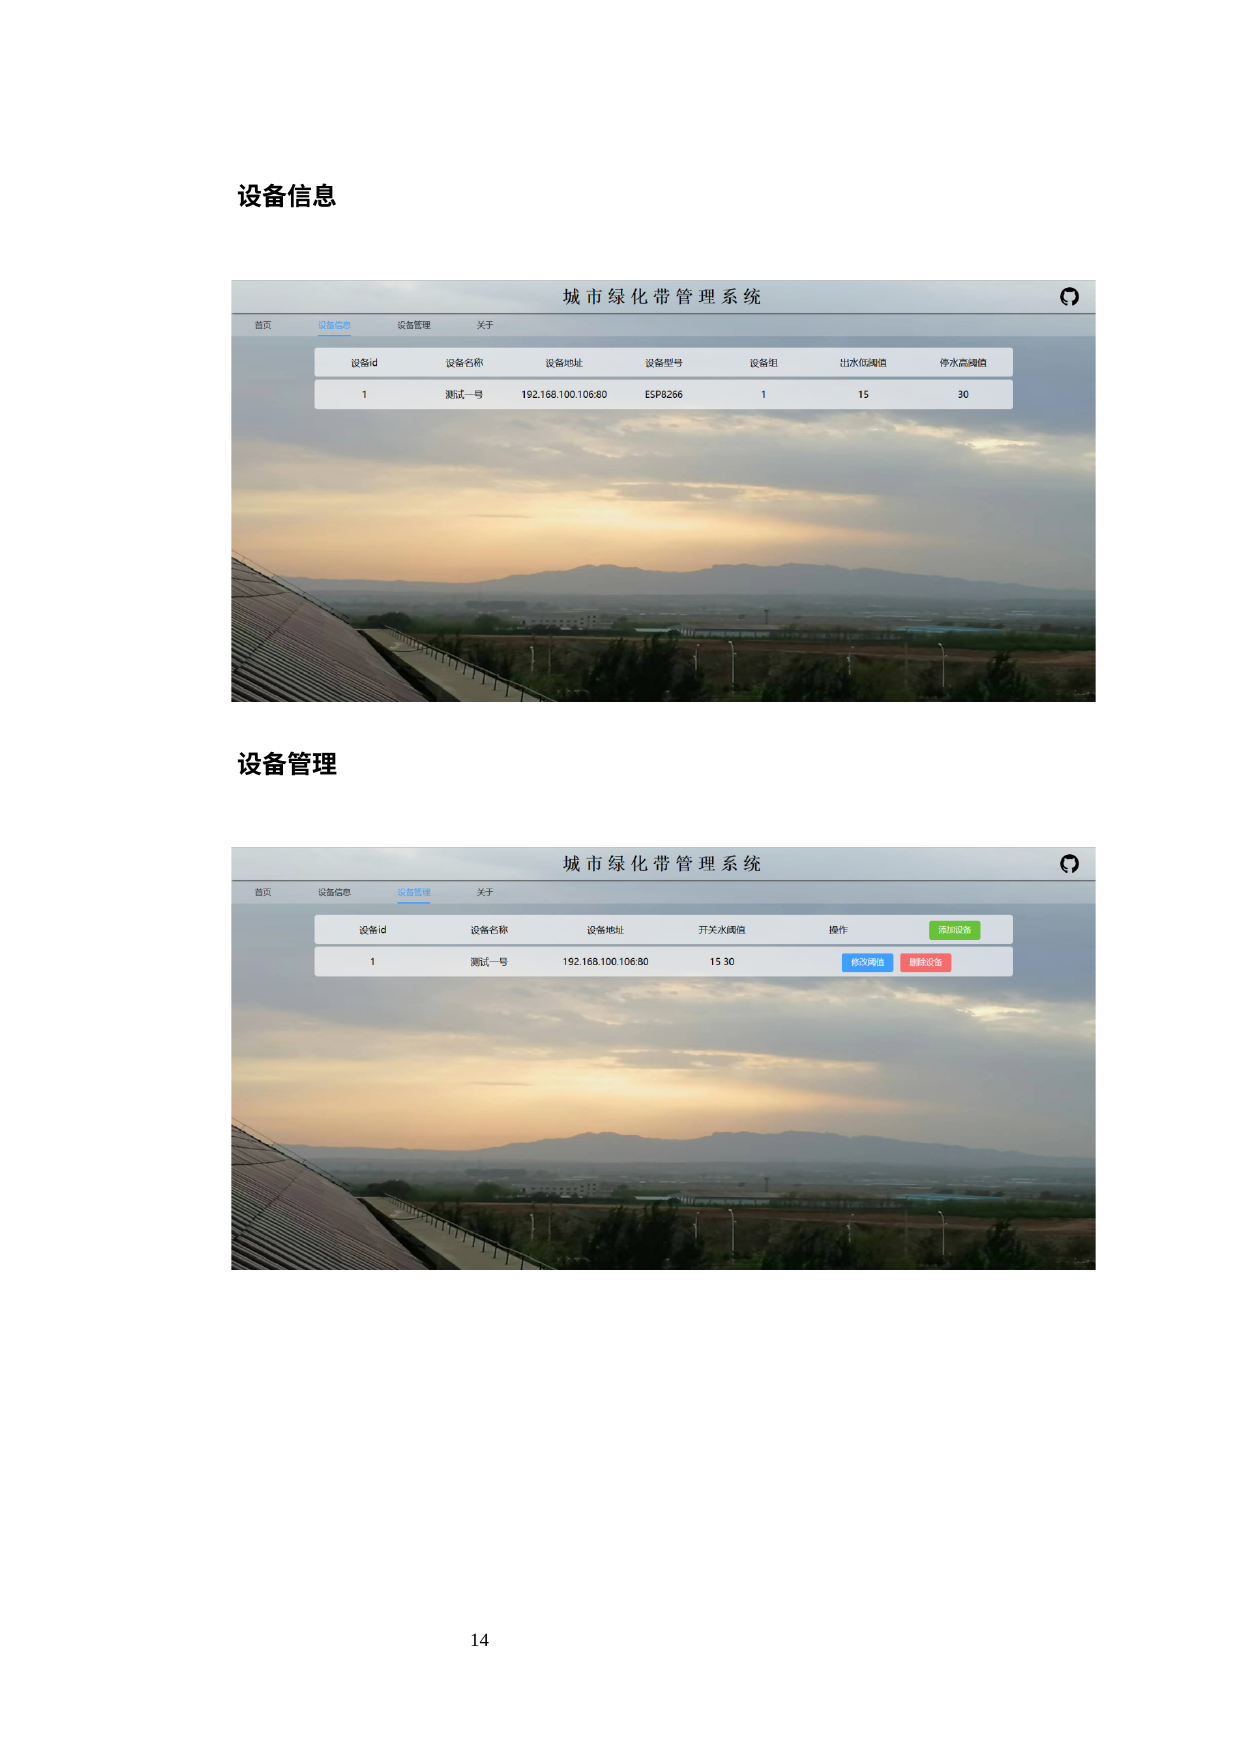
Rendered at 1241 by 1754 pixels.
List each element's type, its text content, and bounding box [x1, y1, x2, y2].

subtitle 设备管理 [187, 730, 1053, 795]
picture [231, 280, 1096, 702]
picture [231, 847, 1096, 1270]
subtitle 设备信息 [187, 162, 1053, 227]
